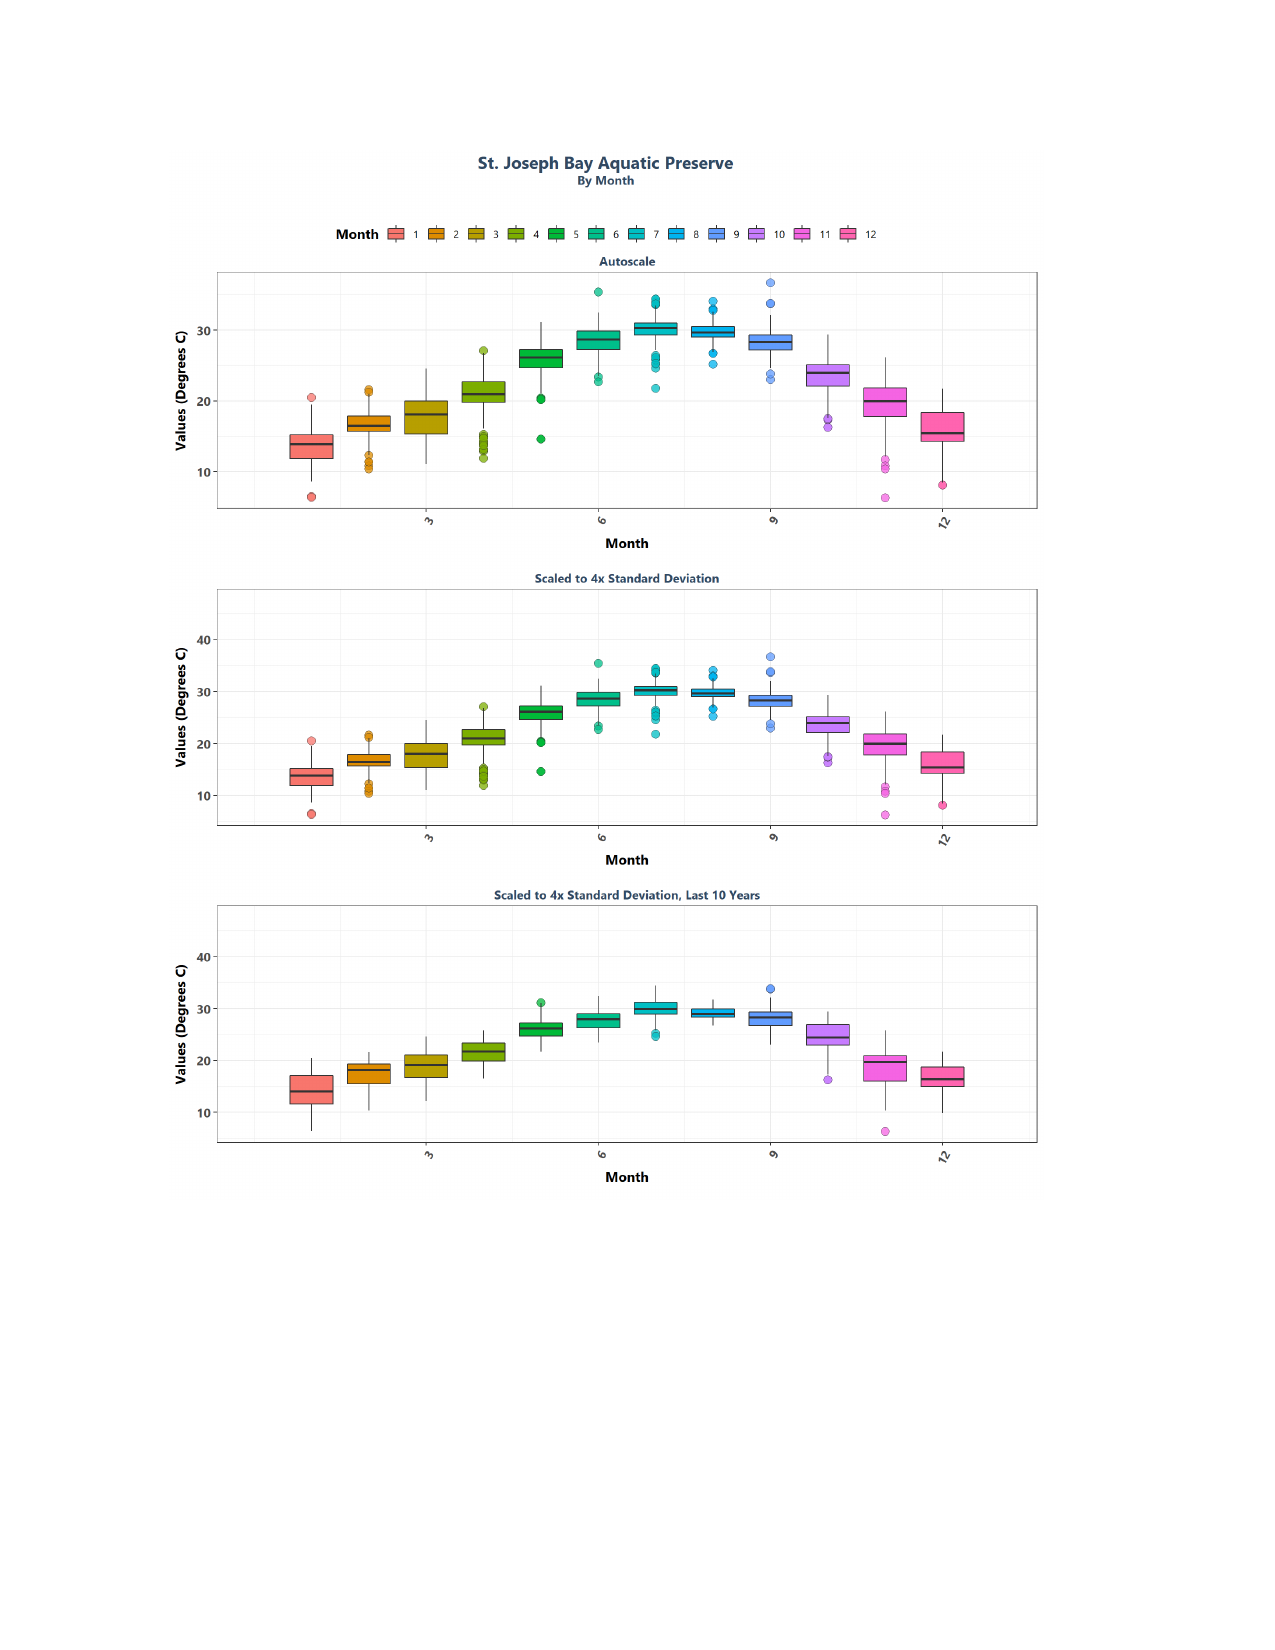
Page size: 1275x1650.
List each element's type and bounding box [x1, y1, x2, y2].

picture [168, 150, 1044, 1200]
